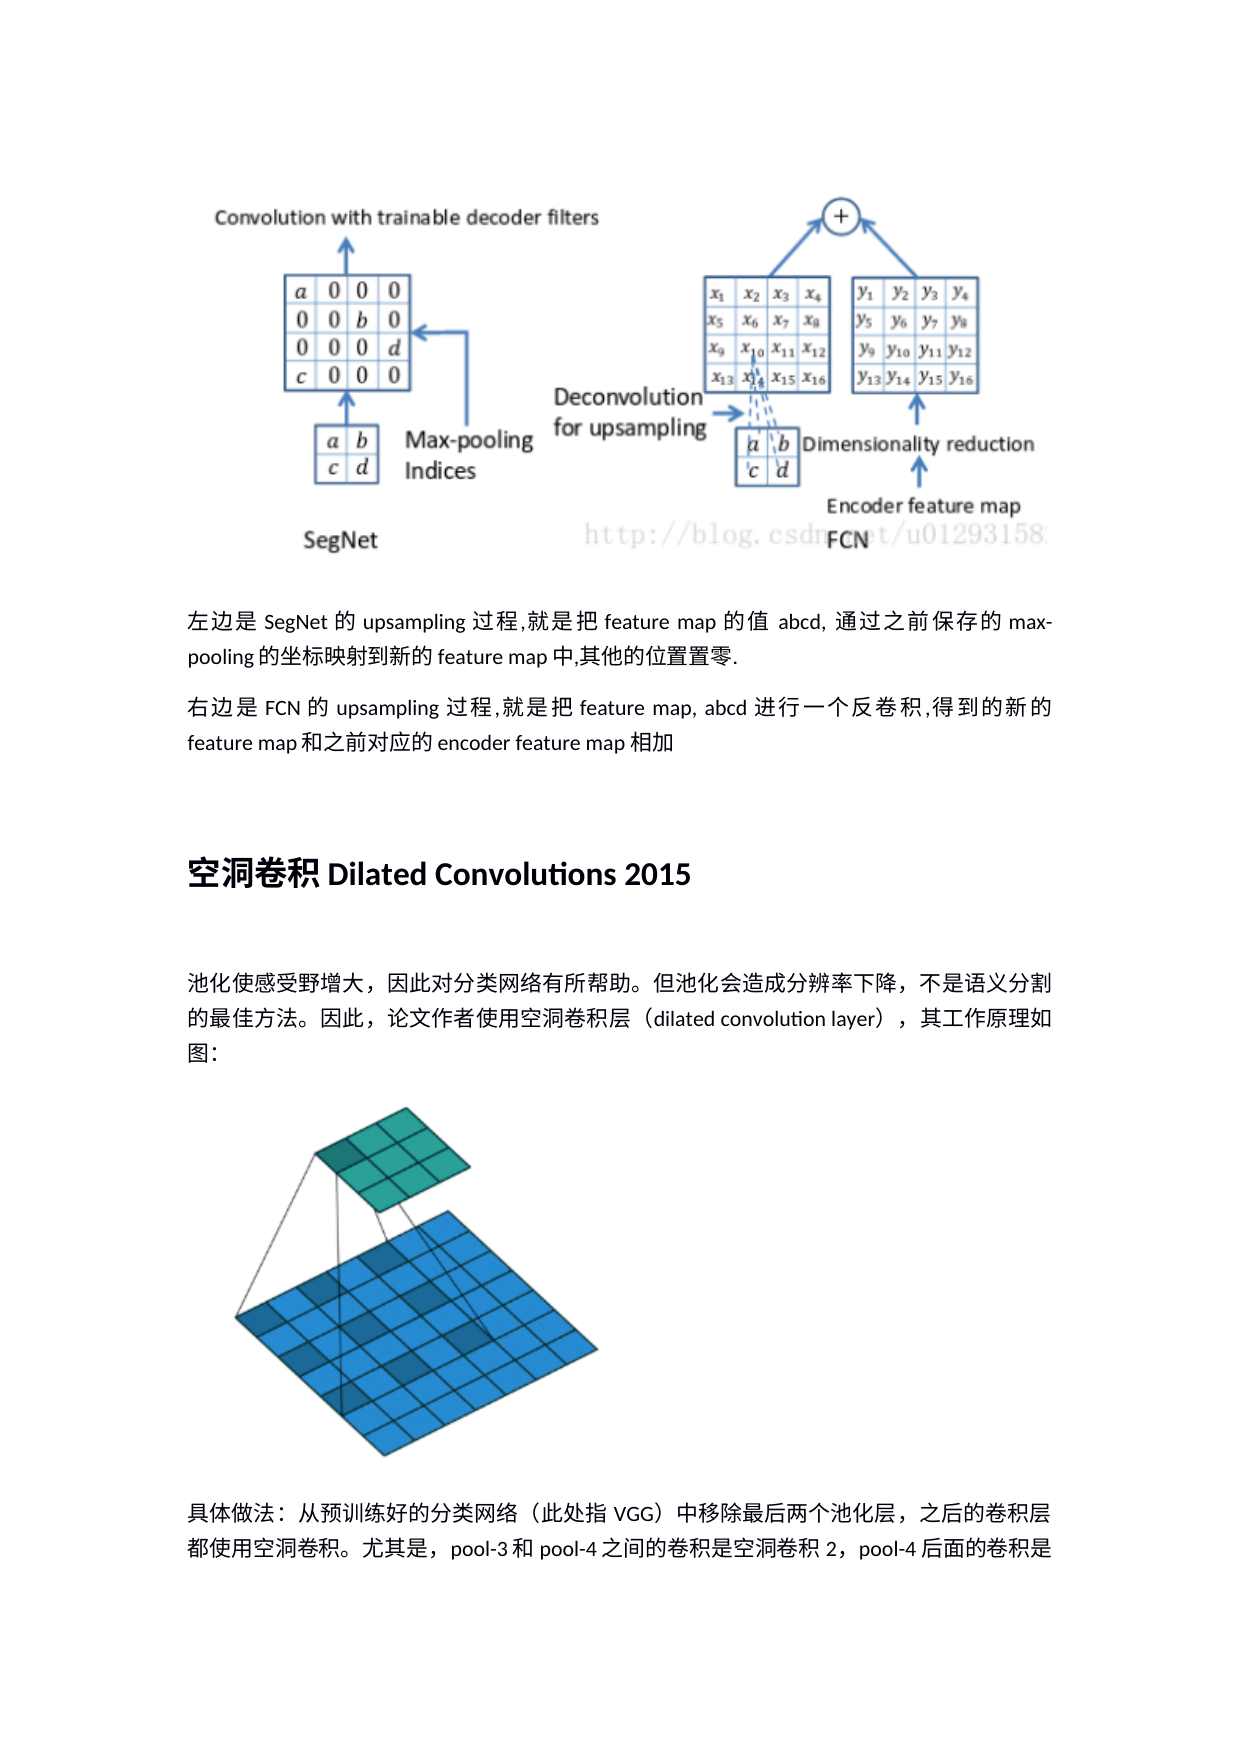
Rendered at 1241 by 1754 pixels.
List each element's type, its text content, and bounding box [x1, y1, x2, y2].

picture [187, 1087, 621, 1475]
text 池化使感受野增大，因此对分类网络有所帮助。但池化会造成分辨率下降，不是语义分割的最佳方法。因此，论文作者使用空洞卷积层（dilated convolution layer），其工作原理如图： [187, 965, 1053, 1068]
text 右边是FCN的upsampling过程,就是把feature map, abcd进行一个反卷积,得到的新的feature map和之前对应的encoder feature map 相加 [187, 690, 1053, 757]
picture [187, 162, 1047, 578]
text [187, 1496, 1053, 1563]
subtitle 空洞卷积Dilated Convolutions 2015 [187, 838, 1053, 903]
text 左边是SegNet的upsampling过程,就是把feature map的值 abcd, 通过之前保存的max-pooling的坐标映射到新的feature map中,其他的位置置零. [187, 603, 1053, 671]
